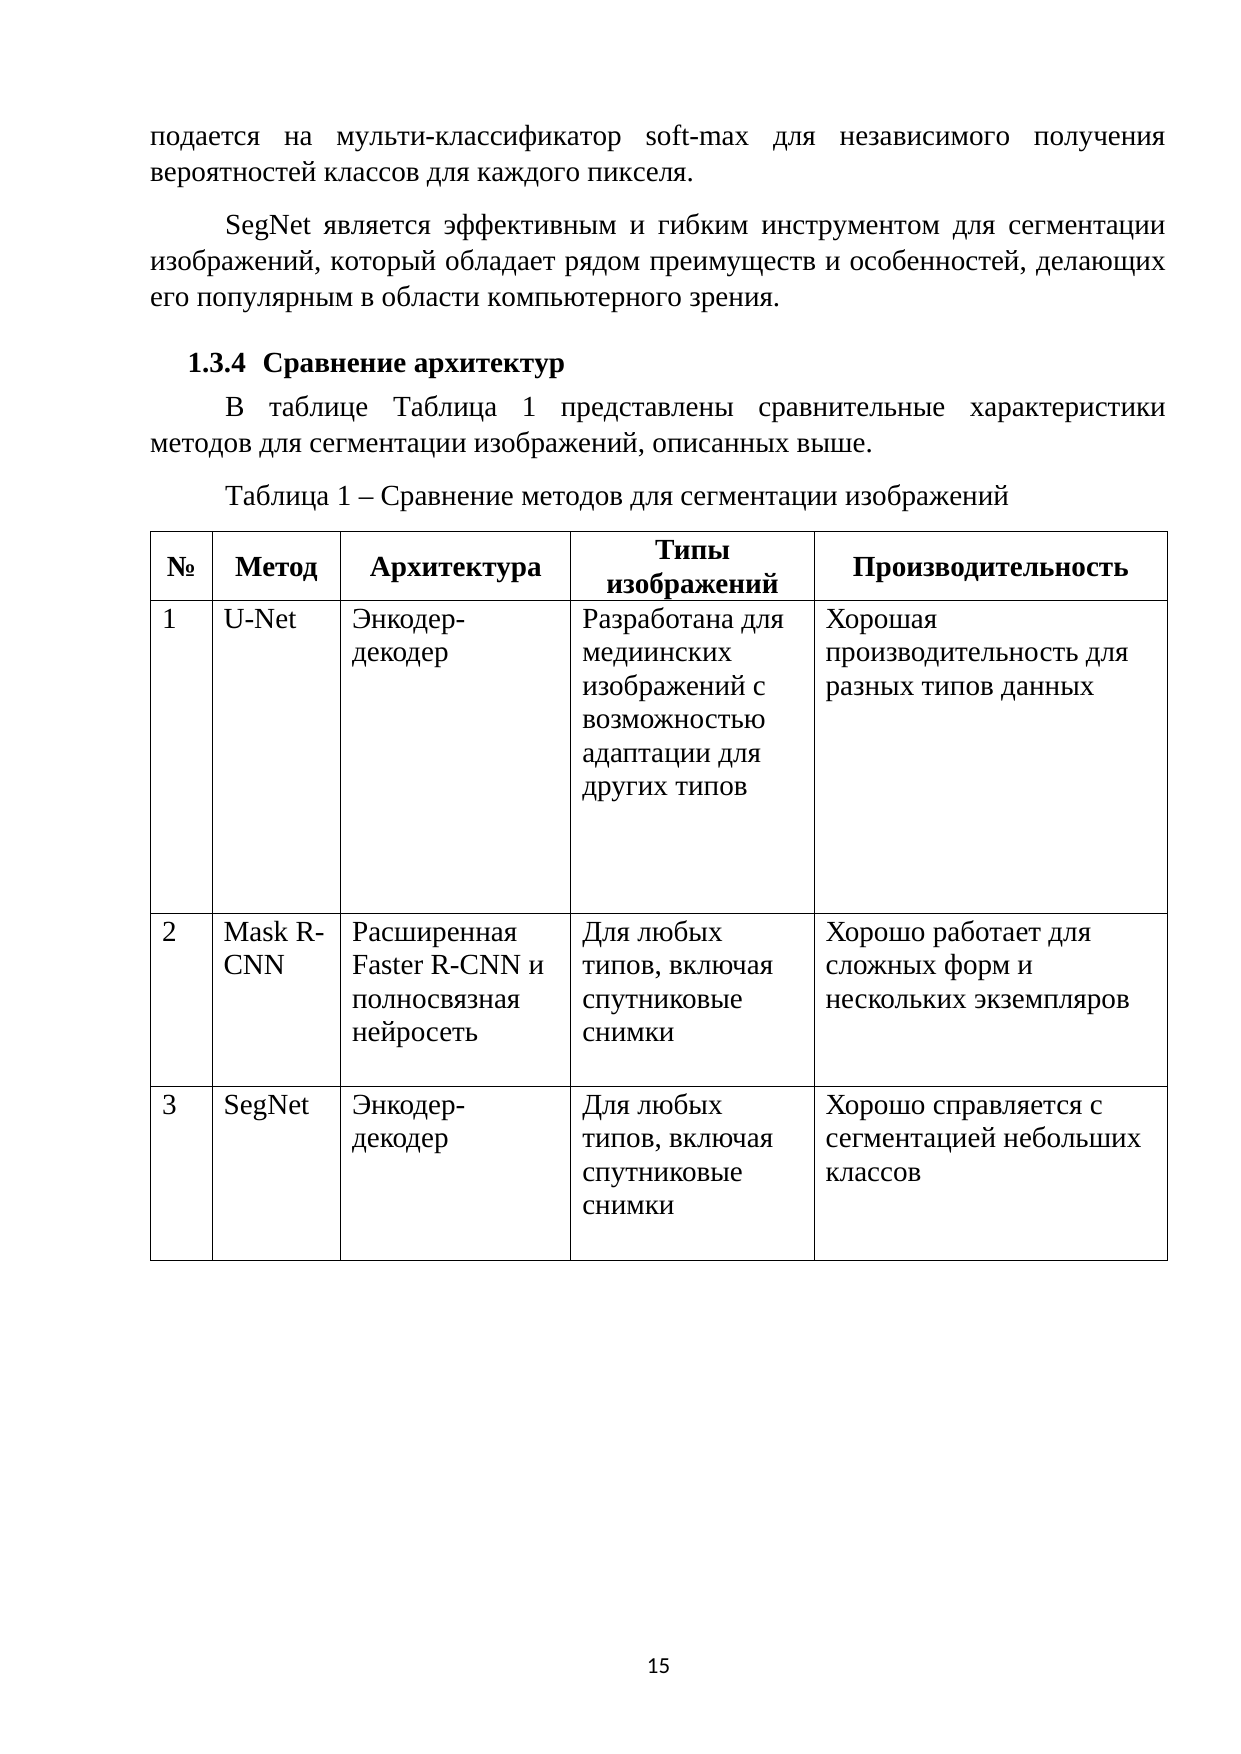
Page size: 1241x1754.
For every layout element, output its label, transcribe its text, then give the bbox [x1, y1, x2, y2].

table_cell Для любых типов, включая спутниковые снимки [571, 914, 814, 1086]
table_header № [151, 532, 212, 600]
table_cell U-Net [213, 601, 340, 913]
text Сравнение архитектур [187, 345, 1166, 378]
table_cell Хорошо работает для сложных форм и нескольких экземпляров [815, 914, 1167, 1086]
table_cell Разработана для медиинских изображений с возможностью адаптации для других типов [571, 601, 814, 913]
table_cell Mask R-CNN [213, 914, 340, 1086]
text Таблица 1 – Сравнение методов для сегментации изображений [150, 478, 1166, 512]
table_cell Энкодер-декодер [341, 601, 570, 913]
table_cell Хорошая производительность для разных типов данных [815, 601, 1167, 913]
table_cell 2 [151, 914, 212, 1086]
table_header Типы изображений [571, 532, 814, 600]
table_header Производительность [815, 532, 1167, 600]
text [150, 118, 1166, 188]
table_cell Для любых типов, включая спутниковые снимки [571, 1087, 814, 1260]
table_cell 3 [151, 1087, 212, 1260]
table_cell Энкодер-декодер [341, 1087, 570, 1260]
table_cell SegNet [213, 1087, 340, 1260]
text В таблице 1 представлены сравнительные характеристики методов для сегментации изображений, описанных выше. [150, 389, 1166, 459]
table_cell Хорошо справляется с сегментацией небольших классов [815, 1087, 1167, 1260]
table_cell Расширенная Faster R-CNN и полносвязная нейросеть [341, 914, 570, 1086]
table_cell 1 [151, 601, 212, 913]
table_header Архитектура [341, 532, 570, 600]
text SegNet является эффективным и гибким инструментом для сегментации изображений, который обладает рядом преимуществ и особенностей, делающих его популярным в области компьютерного зрения. [150, 207, 1166, 313]
table_header Метод [213, 532, 340, 600]
